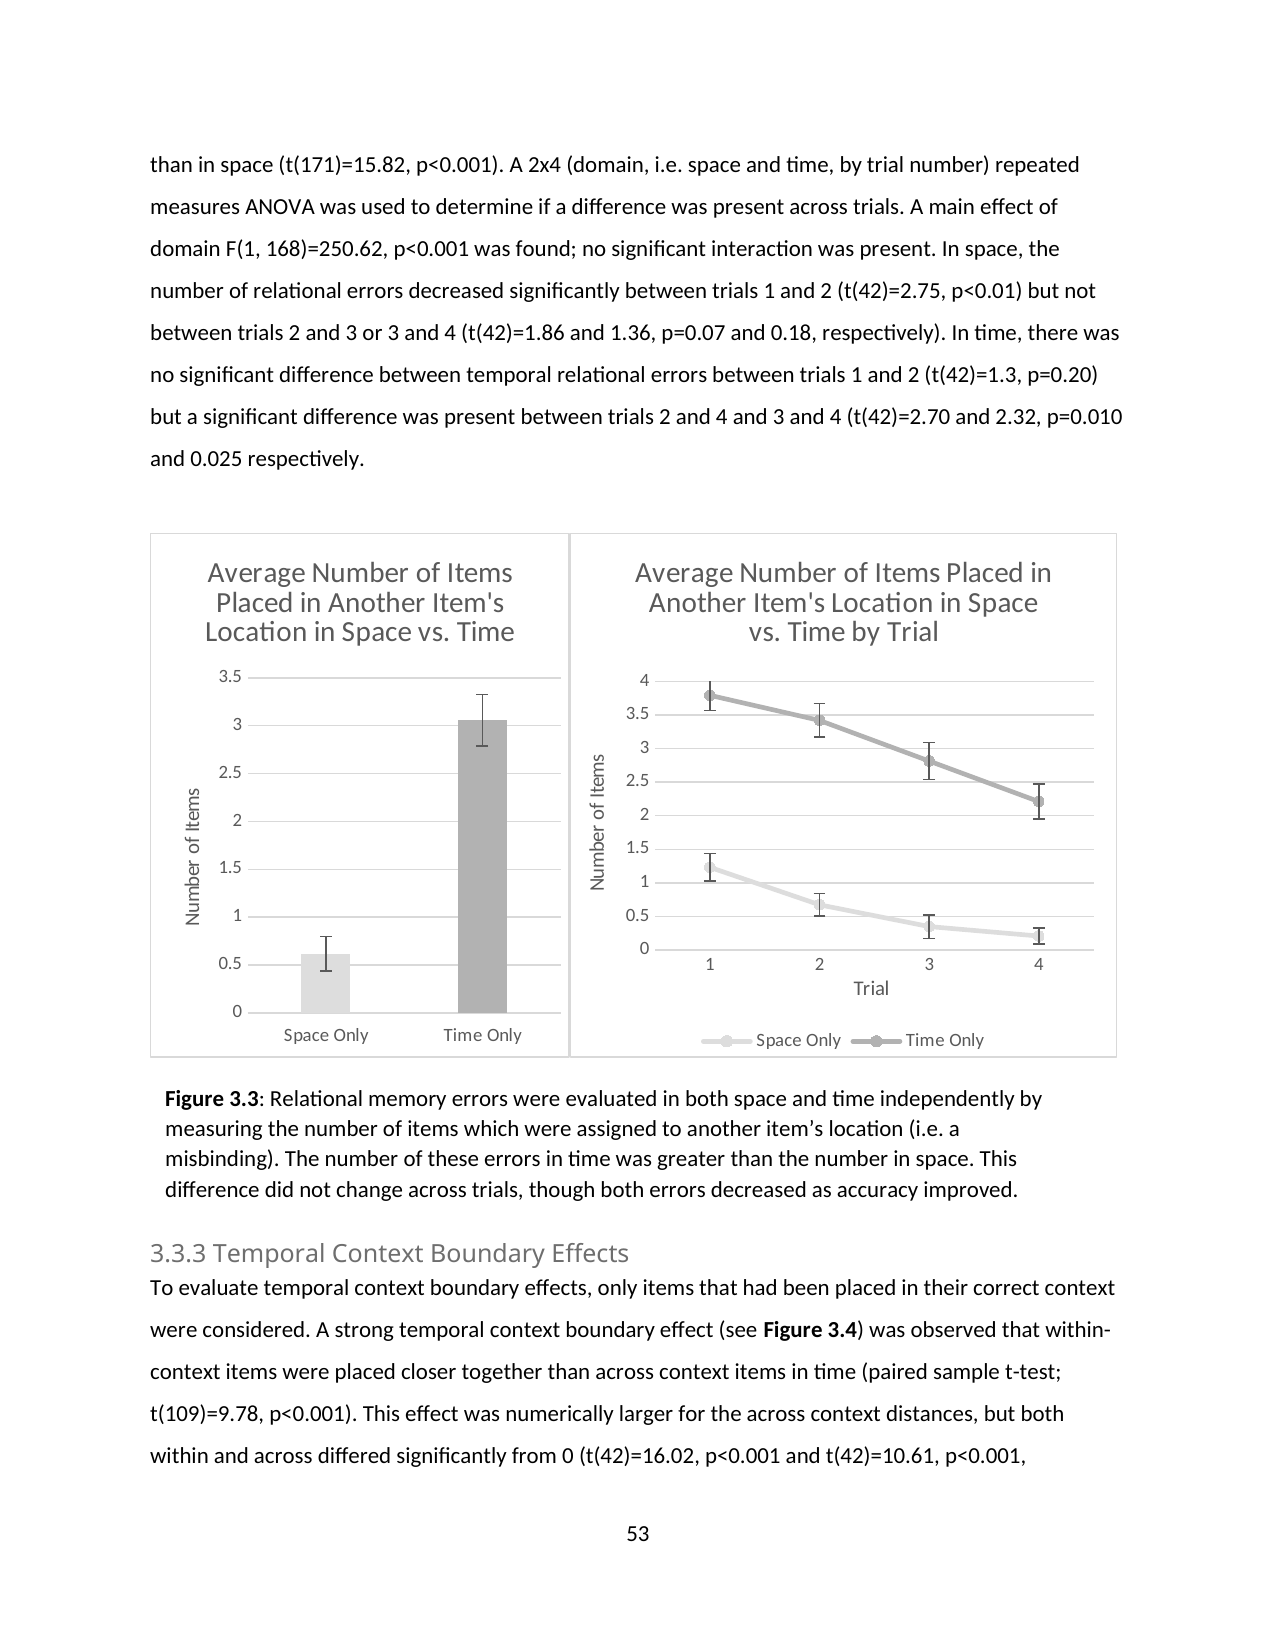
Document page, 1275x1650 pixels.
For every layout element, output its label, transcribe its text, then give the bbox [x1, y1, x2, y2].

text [150, 1273, 1125, 1469]
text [150, 150, 1125, 472]
subtitle 3.3.3 Temporal Context Boundary Effects [150, 1236, 1125, 1270]
